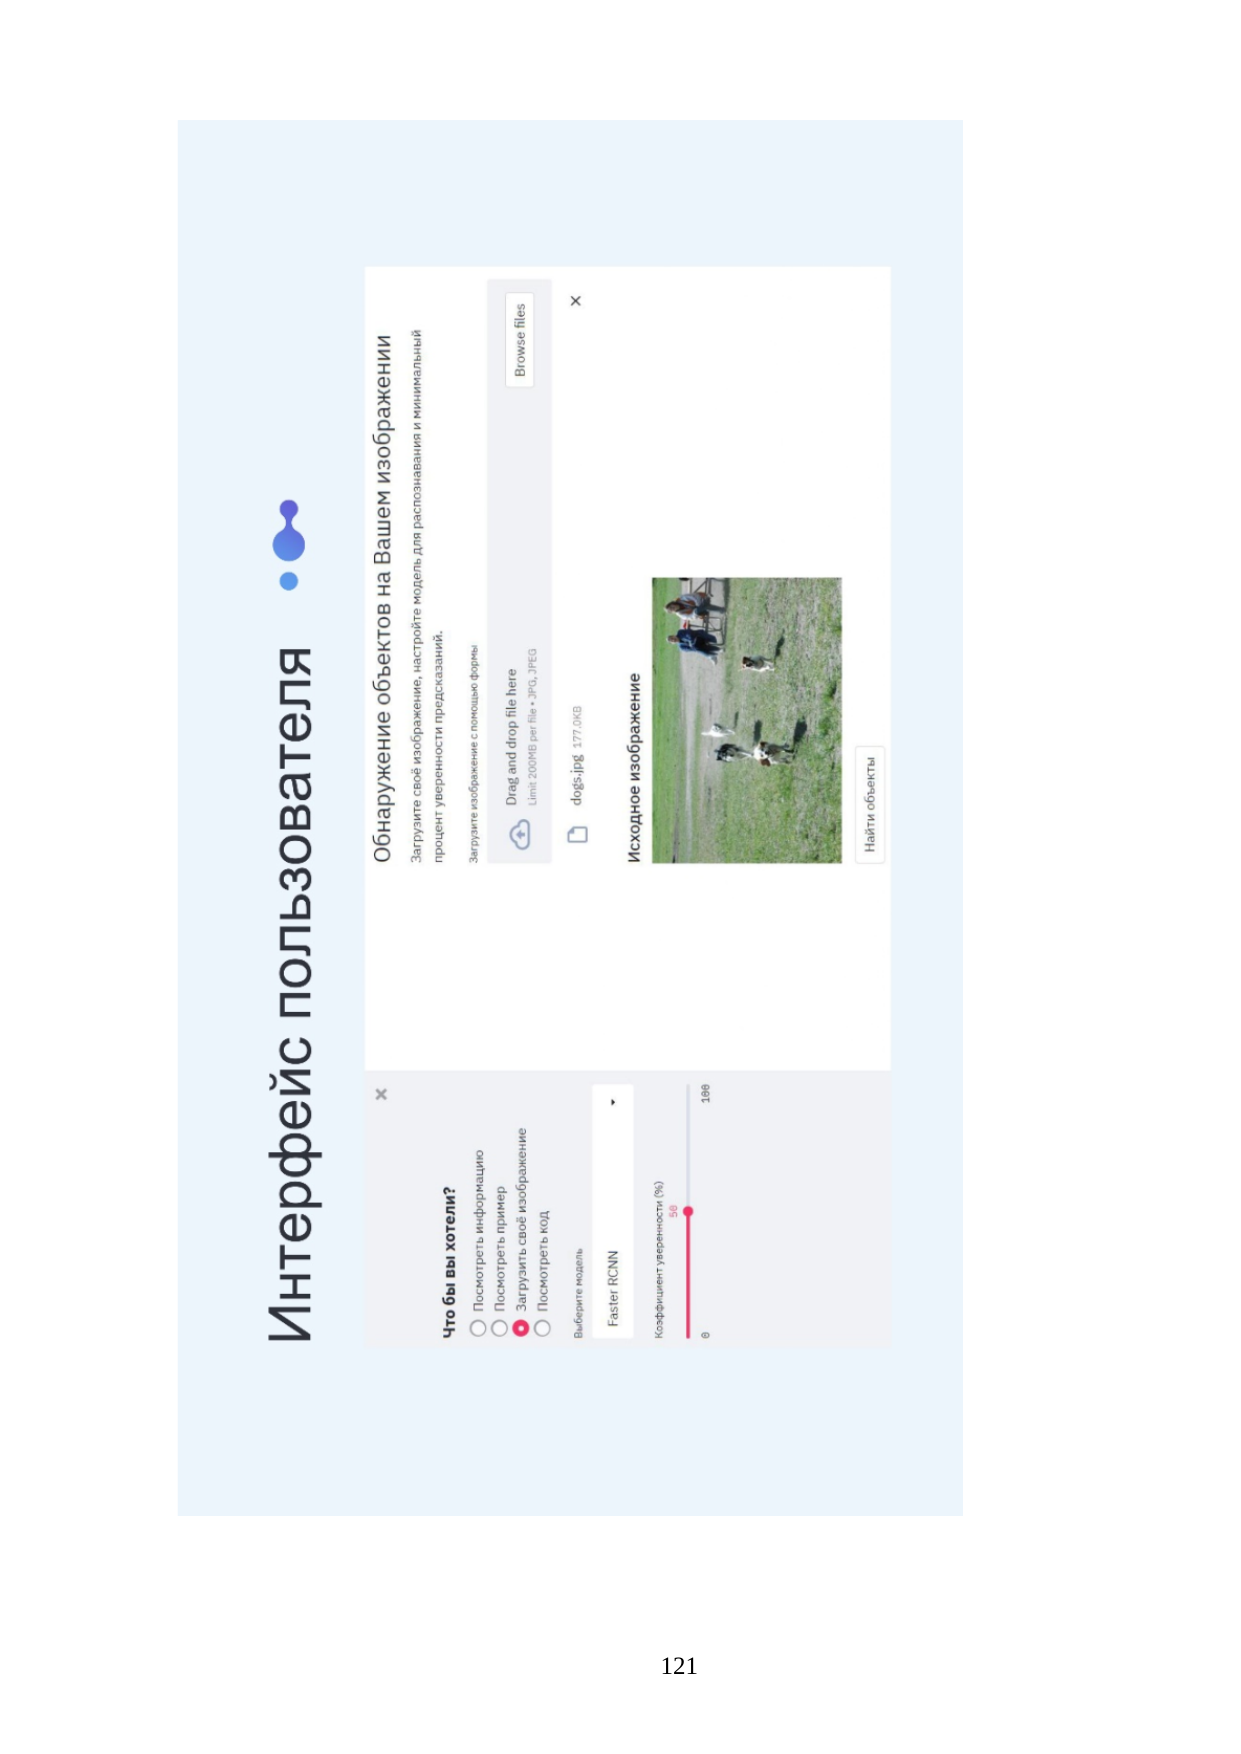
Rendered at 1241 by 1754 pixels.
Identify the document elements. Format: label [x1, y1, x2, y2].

picture [178, 121, 963, 1516]
